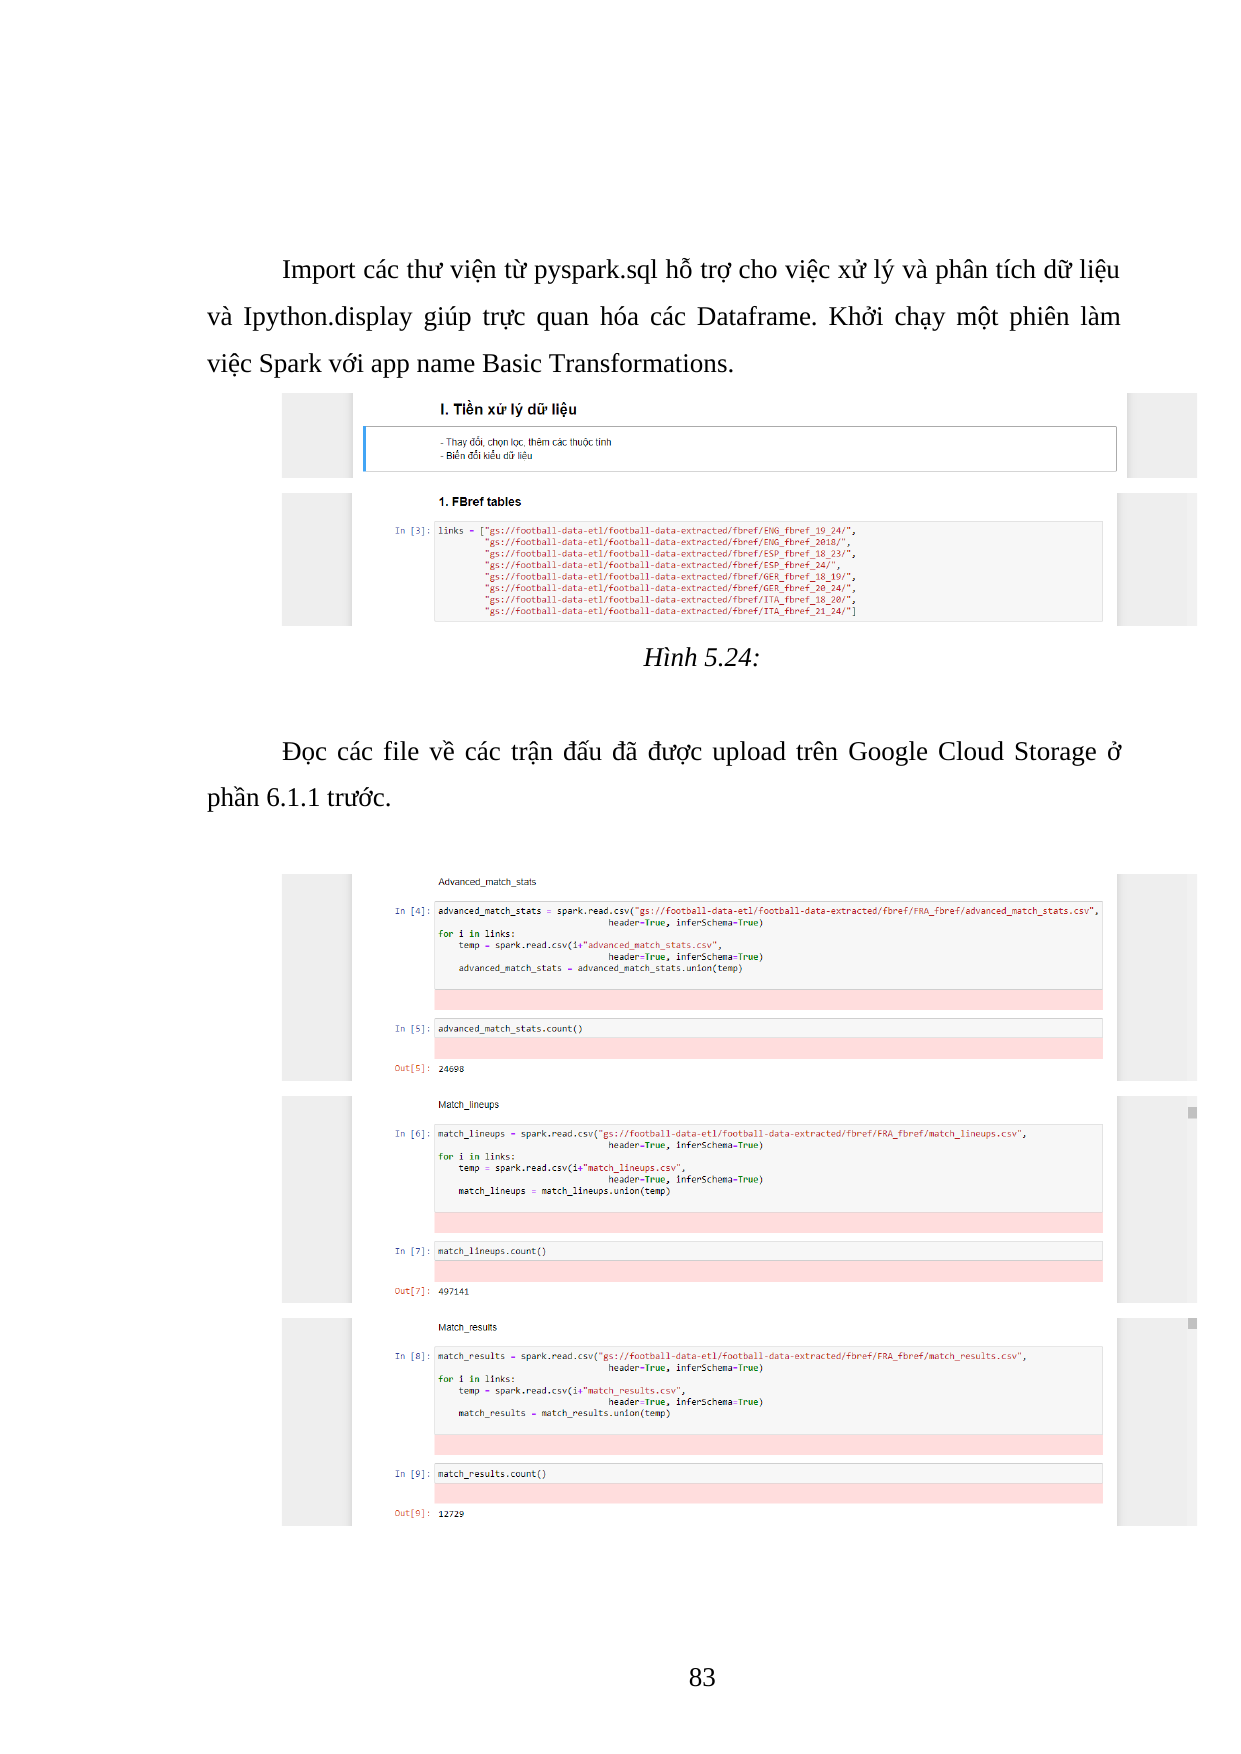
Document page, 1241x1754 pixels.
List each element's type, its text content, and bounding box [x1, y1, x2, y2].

picture [281, 393, 1198, 478]
text Hình 5.24: [207, 641, 1122, 672]
picture [281, 493, 1198, 626]
text Import các thư viện từ pyspark.sql hỗ trợ cho việc xử lý và phân tích dữ liệu và Ipython.display giúp trực quan hóa các Dataframe. Khởi chạy một phiên làm việc Spark với app name Basic Transformations. [207, 253, 1122, 378]
picture [281, 1318, 1198, 1526]
text Đọc các file về các trận đấu đã được upload trên Google Cloud Storage ở phần 6.1.1 trước. [207, 734, 1122, 812]
picture [281, 874, 1198, 1081]
picture [281, 1096, 1198, 1303]
